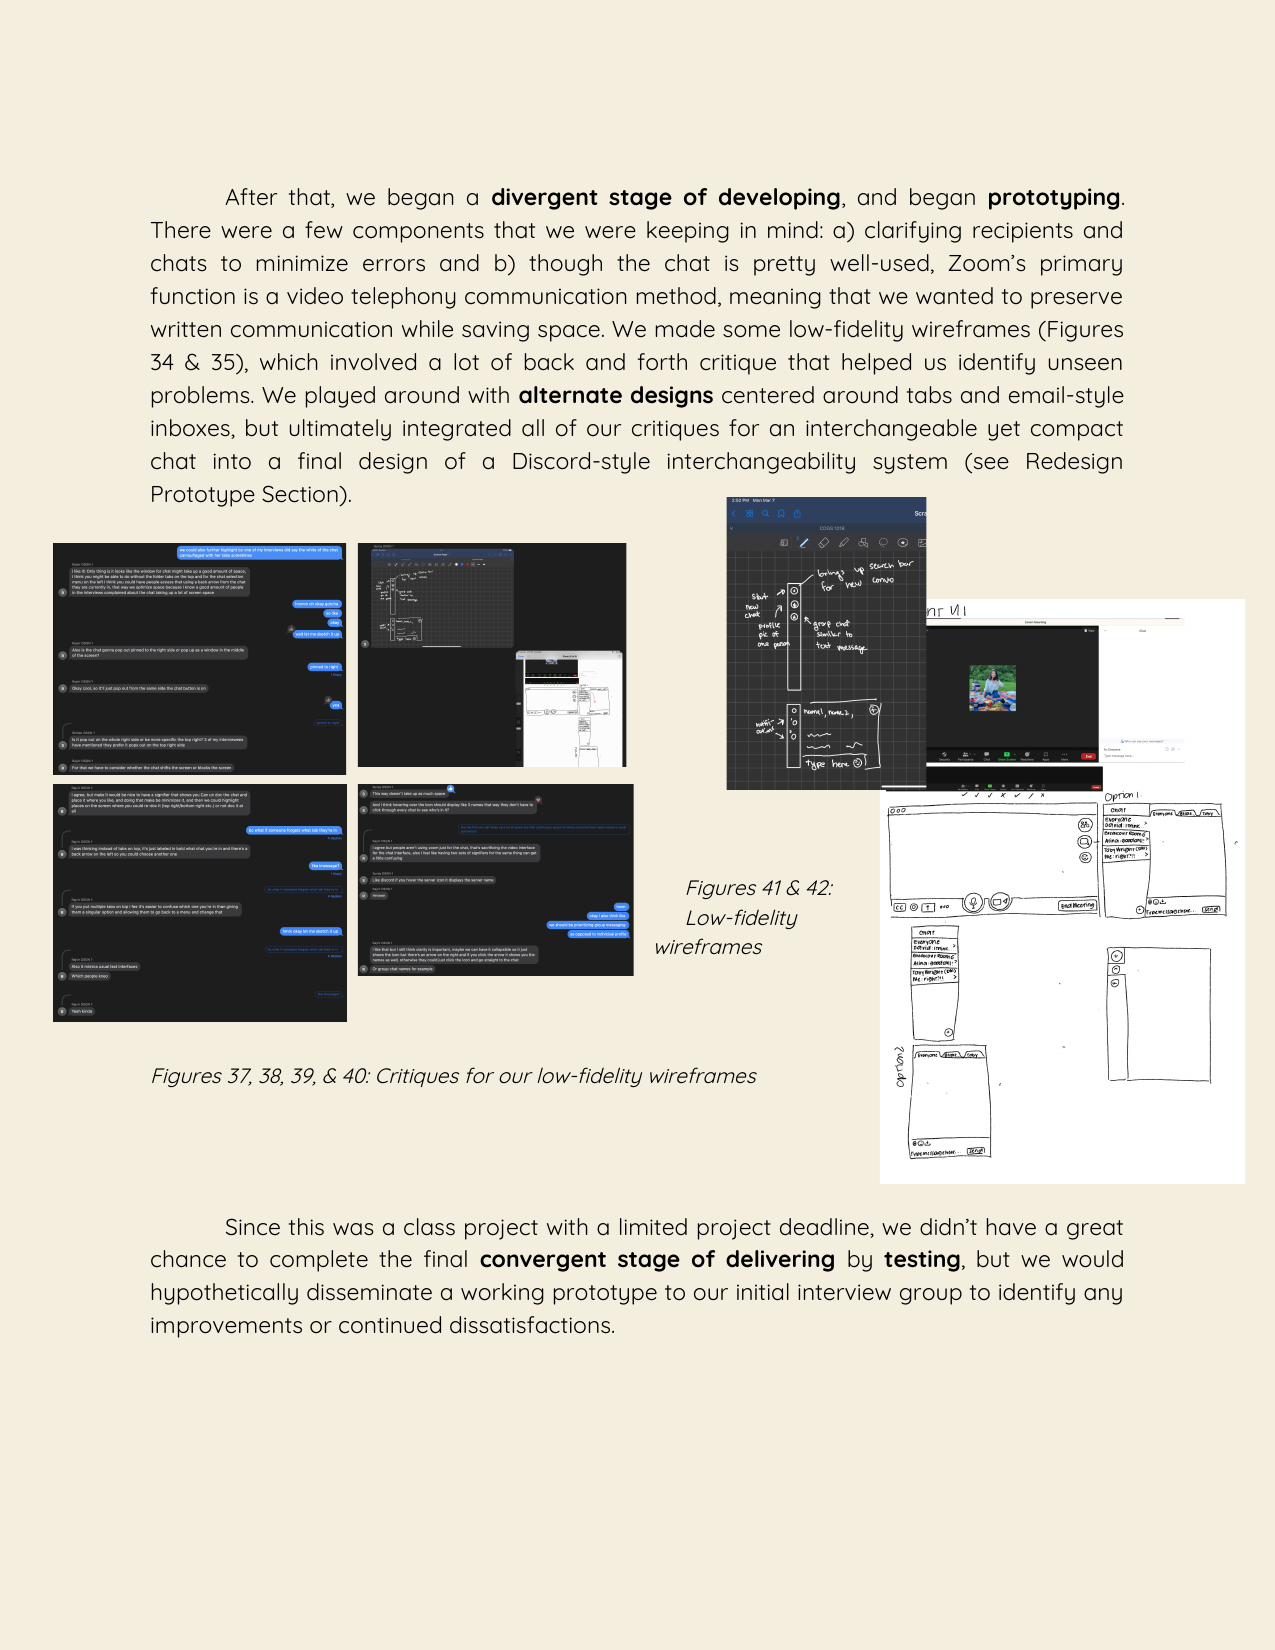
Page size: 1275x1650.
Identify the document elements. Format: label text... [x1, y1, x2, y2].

picture [726, 497, 1246, 1184]
picture [53, 543, 347, 775]
picture [53, 784, 347, 1022]
text wireframes [634, 934, 879, 960]
text Figures 37, 38, 39, & 40: Critiques for our low-fidelity wireframes [150, 1063, 879, 1089]
text After that, we began a divergent stage of developing, and began prototyping. There were a few components that we were keeping in mind: a) clarifying recipients and chats to minimize errors and b) though the chat is pretty well-used, Zoom’s primary function is a video telephony communication method, meaning that we wanted to preserve written communication while saving space. We made some low-fidelity wireframes (Figures 34 & 35), which involved a lot of back and forth critique that helped us identify unseen problems. We played around with alternate designs centered around tabs and email-style inboxes, but ultimately integrated all of our critiques for an interchangeable yet compact chat into a final design of a Discord-style interchangeability system (see Redesign Prototype Section). [150, 183, 1125, 508]
text Figures 41 & 42: Low-fidelity [684, 874, 879, 930]
text Since this was a class project with a limited project deadline, we didn’t have a great chance to complete the final convergent stage of delivering by testing, but we would hypothetically disseminate a working prototype to our initial interview group to identify any improvements or continued dissatisfactions. [150, 1212, 1125, 1339]
picture [357, 784, 634, 976]
picture [357, 543, 627, 767]
